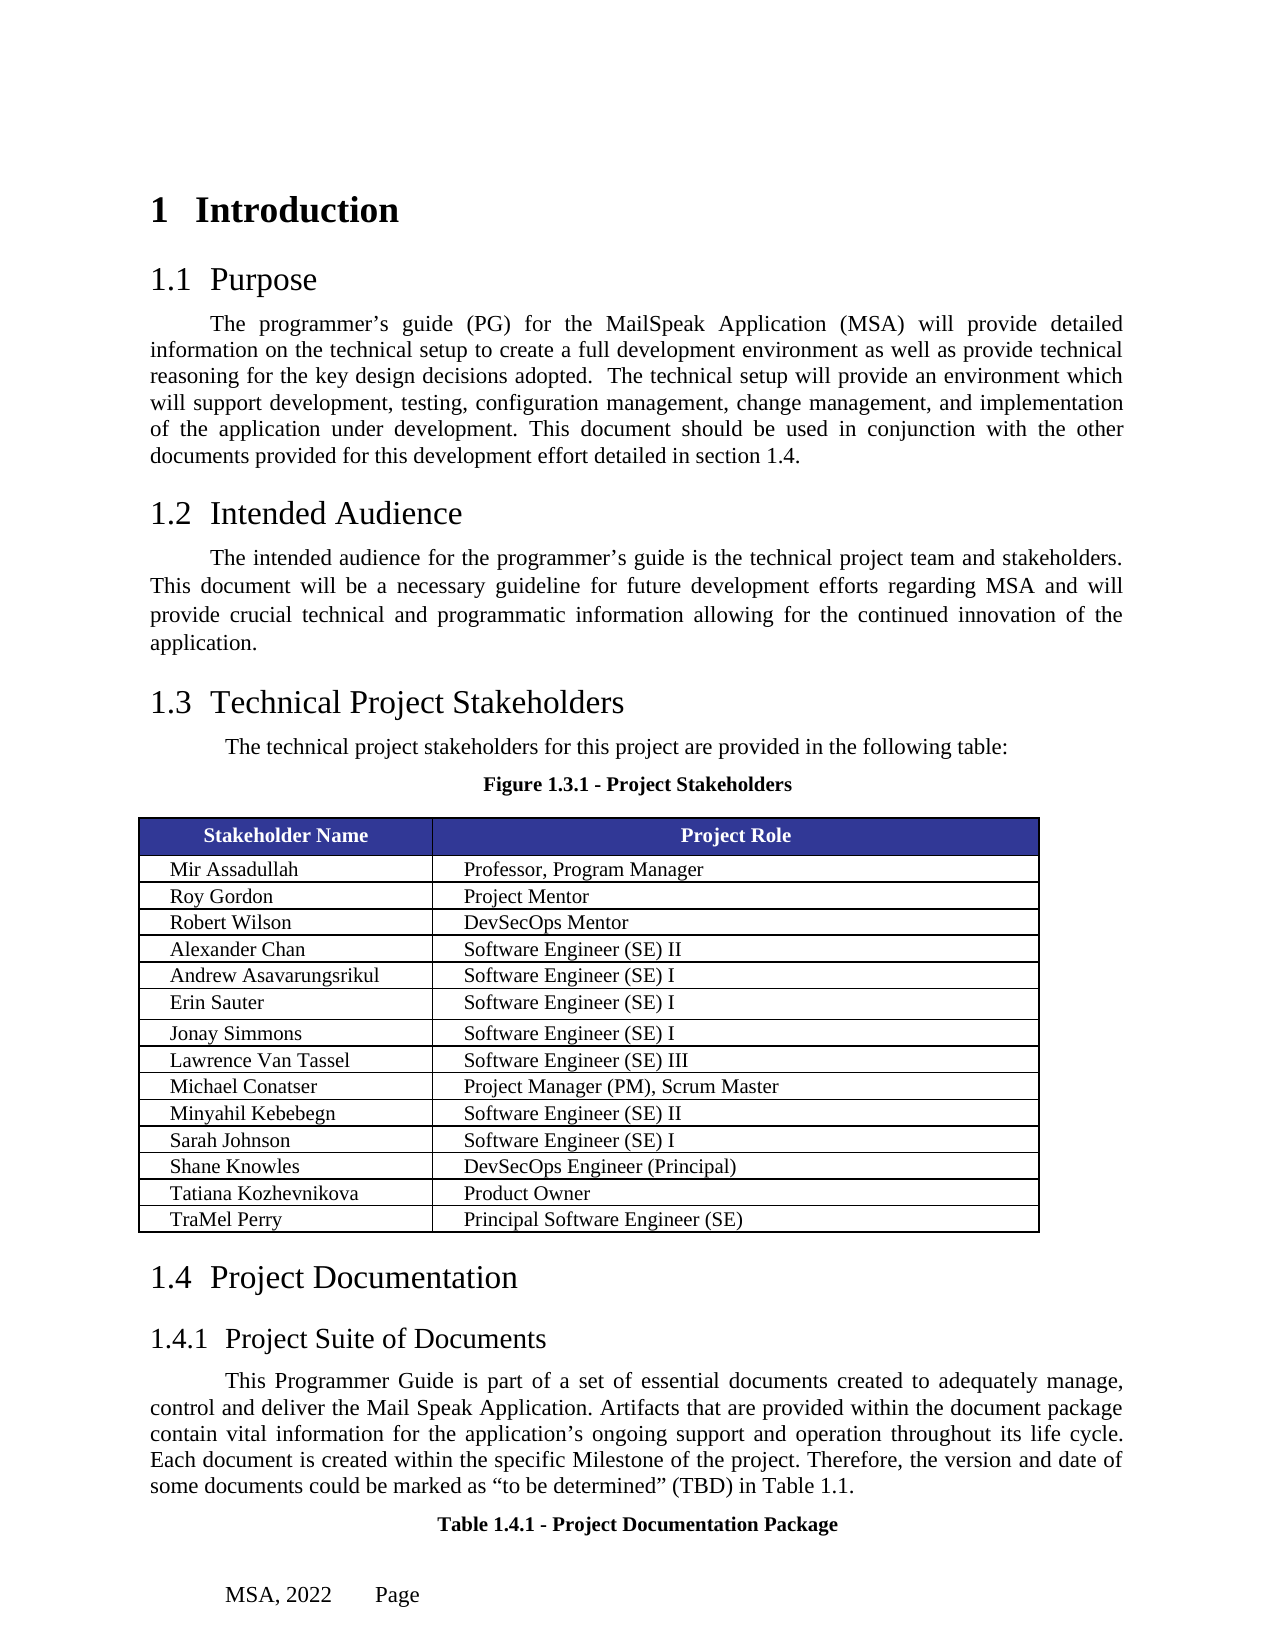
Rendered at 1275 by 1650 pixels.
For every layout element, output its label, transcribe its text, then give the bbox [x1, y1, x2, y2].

table_cell Shane Knowles [140, 1153, 432, 1178]
table_cell Roy Gordon [140, 883, 432, 908]
subtitle Project Suite of Documents [150, 1321, 1125, 1355]
subtitle Purpose [150, 259, 1125, 297]
table_cell DevSecOps Mentor [433, 910, 1038, 934]
table_cell Project Manager (PM), Scrum Master [433, 1073, 1038, 1098]
table_cell Mir Assadullah [140, 856, 432, 881]
table_cell Software Engineer (SE) I [433, 963, 1038, 987]
table_cell Project Mentor [433, 883, 1038, 908]
text The intended audience for the programmer’s guide is the technical project team and stakeholders. This document will be a necessary guideline for future development efforts regarding MSA and will provide crucial technical and programmatic information allowing for the continued innovation of the application. [150, 544, 1125, 656]
subtitle Intended Audience [150, 493, 1125, 531]
text The technical project stakeholders for this project are provided in the following table: [150, 733, 1125, 760]
table_cell Product Owner [433, 1180, 1038, 1205]
table_cell Professor, Program Manager [433, 856, 1038, 881]
table_cell Tatiana Kozhevnikova [140, 1180, 432, 1205]
text This Programmer Guide is part of a set of essential documents created to adequately manage, control and deliver the Mail Speak Application. Artifacts that are provided within the document package contain vital information for the application’s ongoing support and operation throughout its life cycle. Each document is created within the specific Milestone of the project. Therefore, the version and date of some documents could be marked as “to be determined” (TBD) in Table 1.1. [150, 1367, 1125, 1499]
subtitle Project Documentation [150, 1258, 1125, 1296]
table_cell Sarah Johnson [140, 1127, 432, 1152]
subtitle Technical Project Stakeholders [150, 683, 1125, 721]
text The programmer’s guide (PG) for the MailSpeak Application (MSA) will provide detailed information on the technical setup to create a full development environment as well as provide technical reasoning for the key design decisions adopted. The technical setup will provide an environment which will support development, testing, configuration management, change management, and implementation of the application under development. This document should be used in conjunction with the other documents provided for this development effort detailed in section 1.4. [150, 310, 1125, 468]
table_cell Software Engineer (SE) III [433, 1047, 1038, 1072]
table_cell Software Engineer (SE) I [433, 1020, 1038, 1045]
table_cell Robert Wilson [140, 910, 432, 934]
table_cell Software Engineer (SE) I [433, 989, 1038, 1019]
table_cell Principal Software Engineer (SE) [433, 1206, 1038, 1231]
table_cell Software Engineer (SE) I [433, 1127, 1038, 1152]
table_cell Software Engineer (SE) II [433, 1100, 1038, 1125]
table_cell Software Engineer (SE) II [433, 936, 1038, 961]
table_header Stakeholder Name [140, 819, 432, 855]
table_cell Erin Sauter [140, 989, 432, 1019]
subtitle Introduction [150, 187, 1125, 231]
table_cell Jonay Simmons [140, 1020, 432, 1045]
table_cell Michael Conatser [140, 1073, 432, 1098]
table_cell DevSecOps Engineer (Principal) [433, 1153, 1038, 1178]
text Figure 1.3.1 - Project Stakeholders [150, 772, 1125, 796]
table_cell TraMel Perry [140, 1206, 432, 1231]
table_header Project Role [433, 819, 1038, 855]
text Table 1.4.1 - Project Documentation Package [150, 1511, 1125, 1536]
table_cell Andrew Asavarungsrikul [140, 963, 432, 987]
table_cell Alexander Chan [140, 936, 432, 961]
table_cell Lawrence Van Tassel [140, 1047, 432, 1072]
table_cell Minyahil Kebebegn [140, 1100, 432, 1125]
